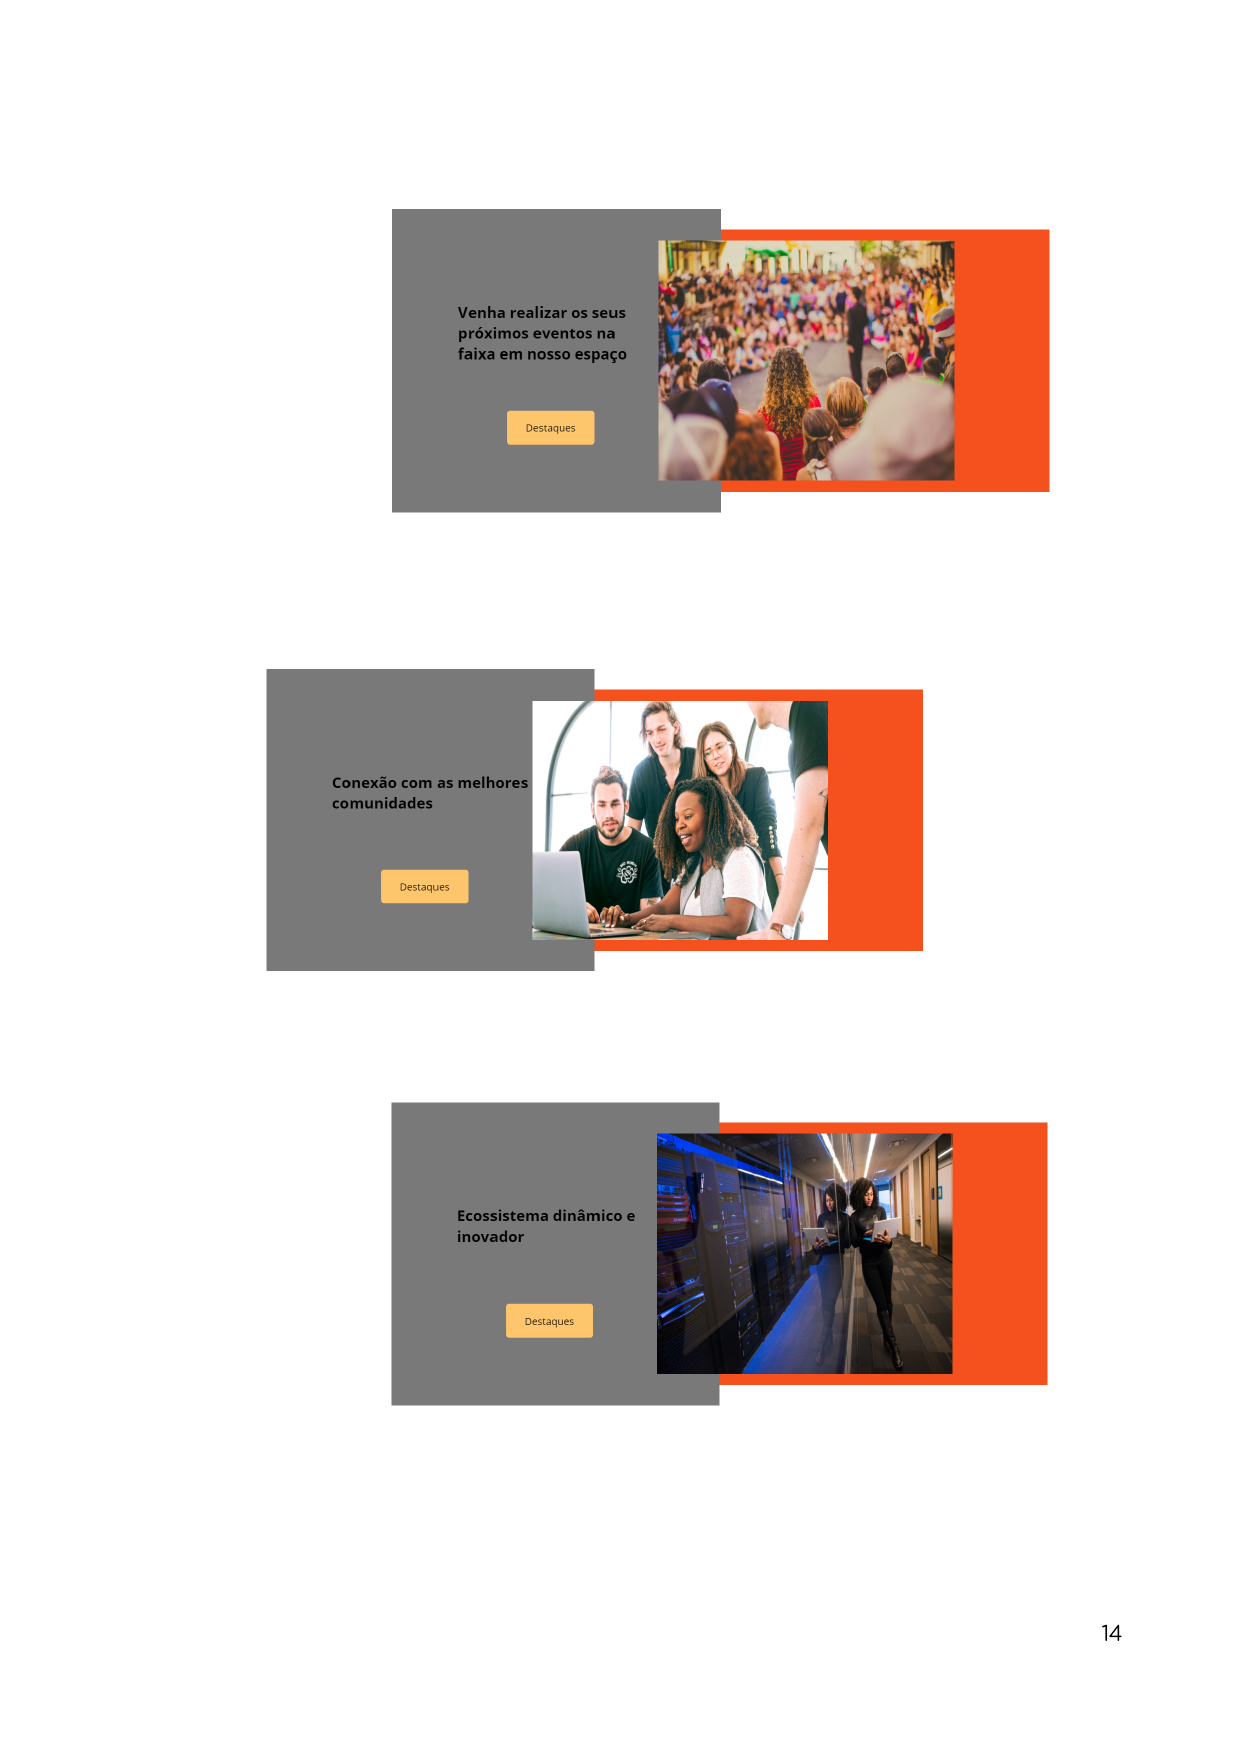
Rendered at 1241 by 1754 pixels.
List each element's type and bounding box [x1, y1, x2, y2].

picture [177, 1048, 1123, 1451]
picture [177, 613, 1123, 1012]
picture [177, 177, 1123, 577]
